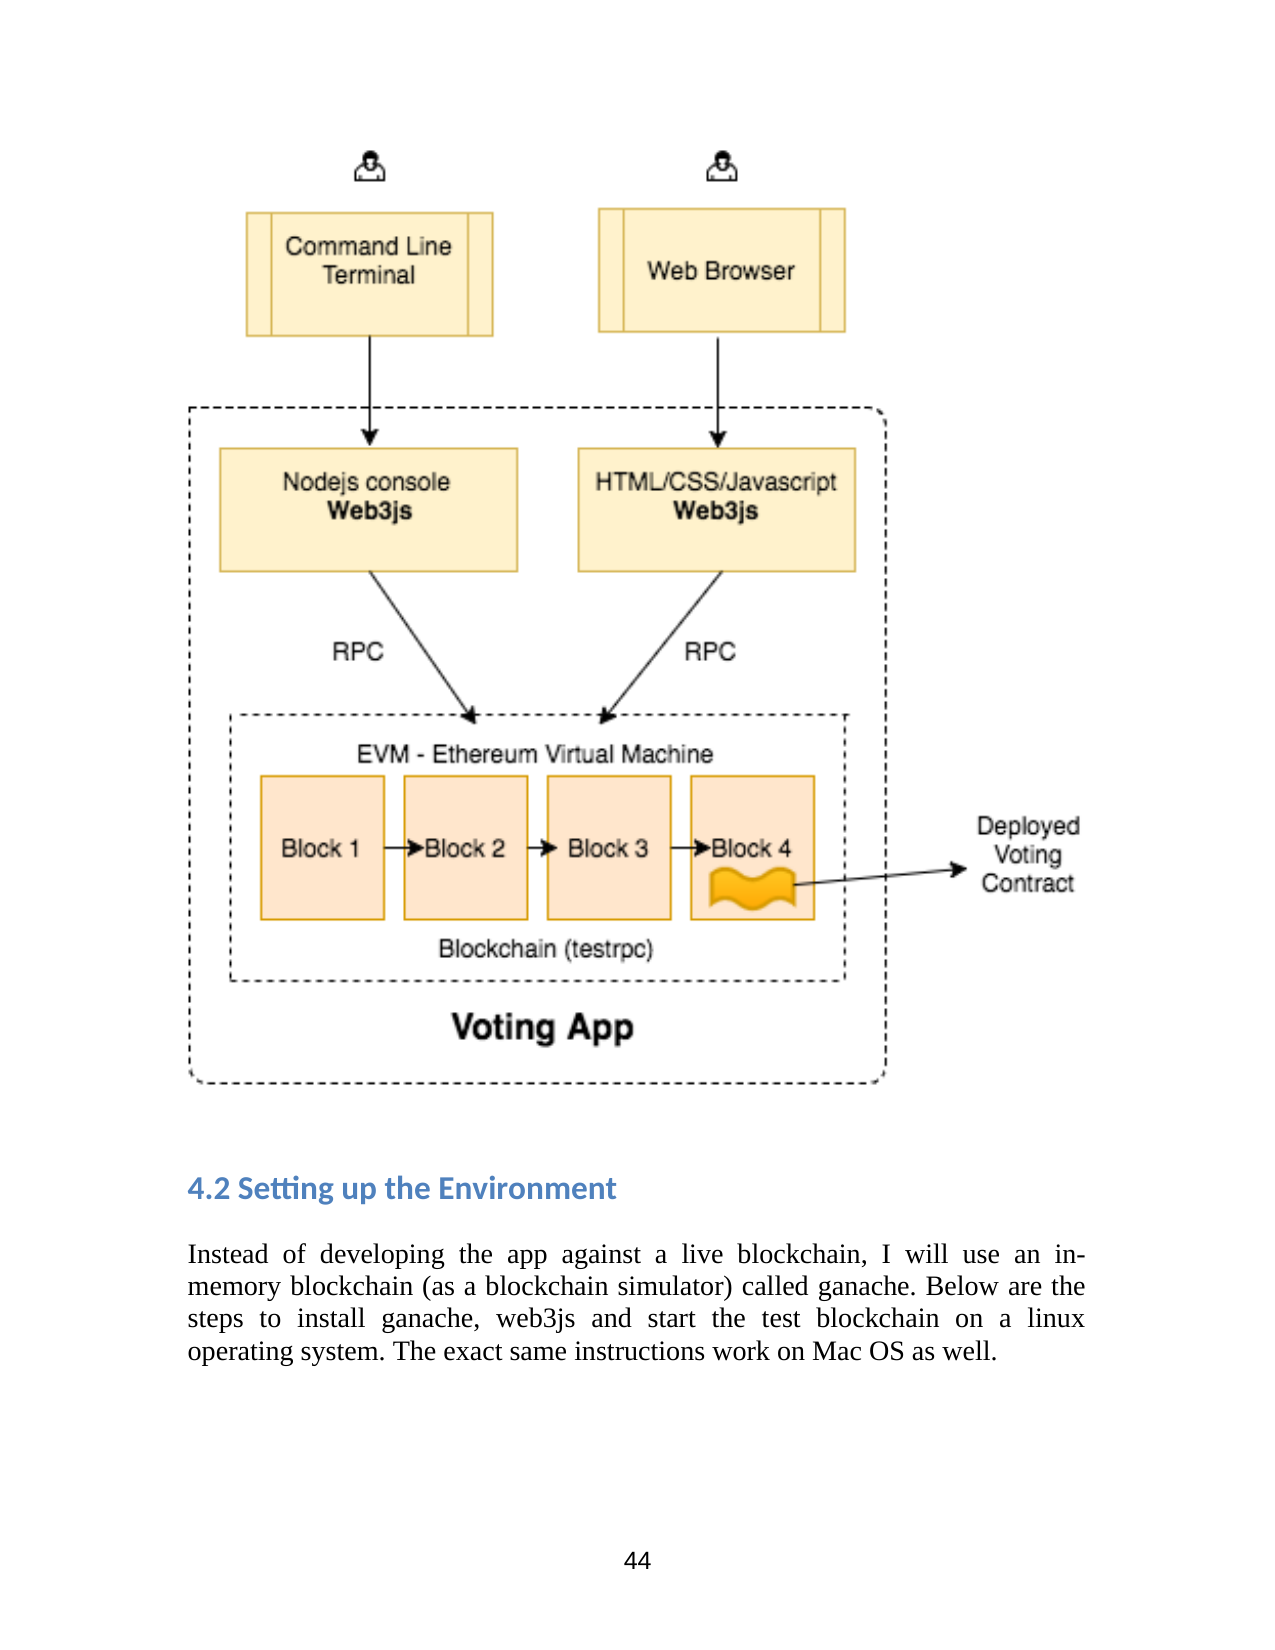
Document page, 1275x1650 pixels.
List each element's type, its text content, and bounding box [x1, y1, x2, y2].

subtitle 4.2 Setting up the Environment [187, 1167, 1087, 1208]
picture [187, 150, 1088, 1089]
text Instead of developing the app against a live blockchain, I will use an in-memory blockchain (as a blockchain simulator) called ganache. Below are the steps to install ganache, web3js and start the test blockchain on a linux operating system. The exact same instructions work on Mac OS as well. [187, 1237, 1087, 1366]
